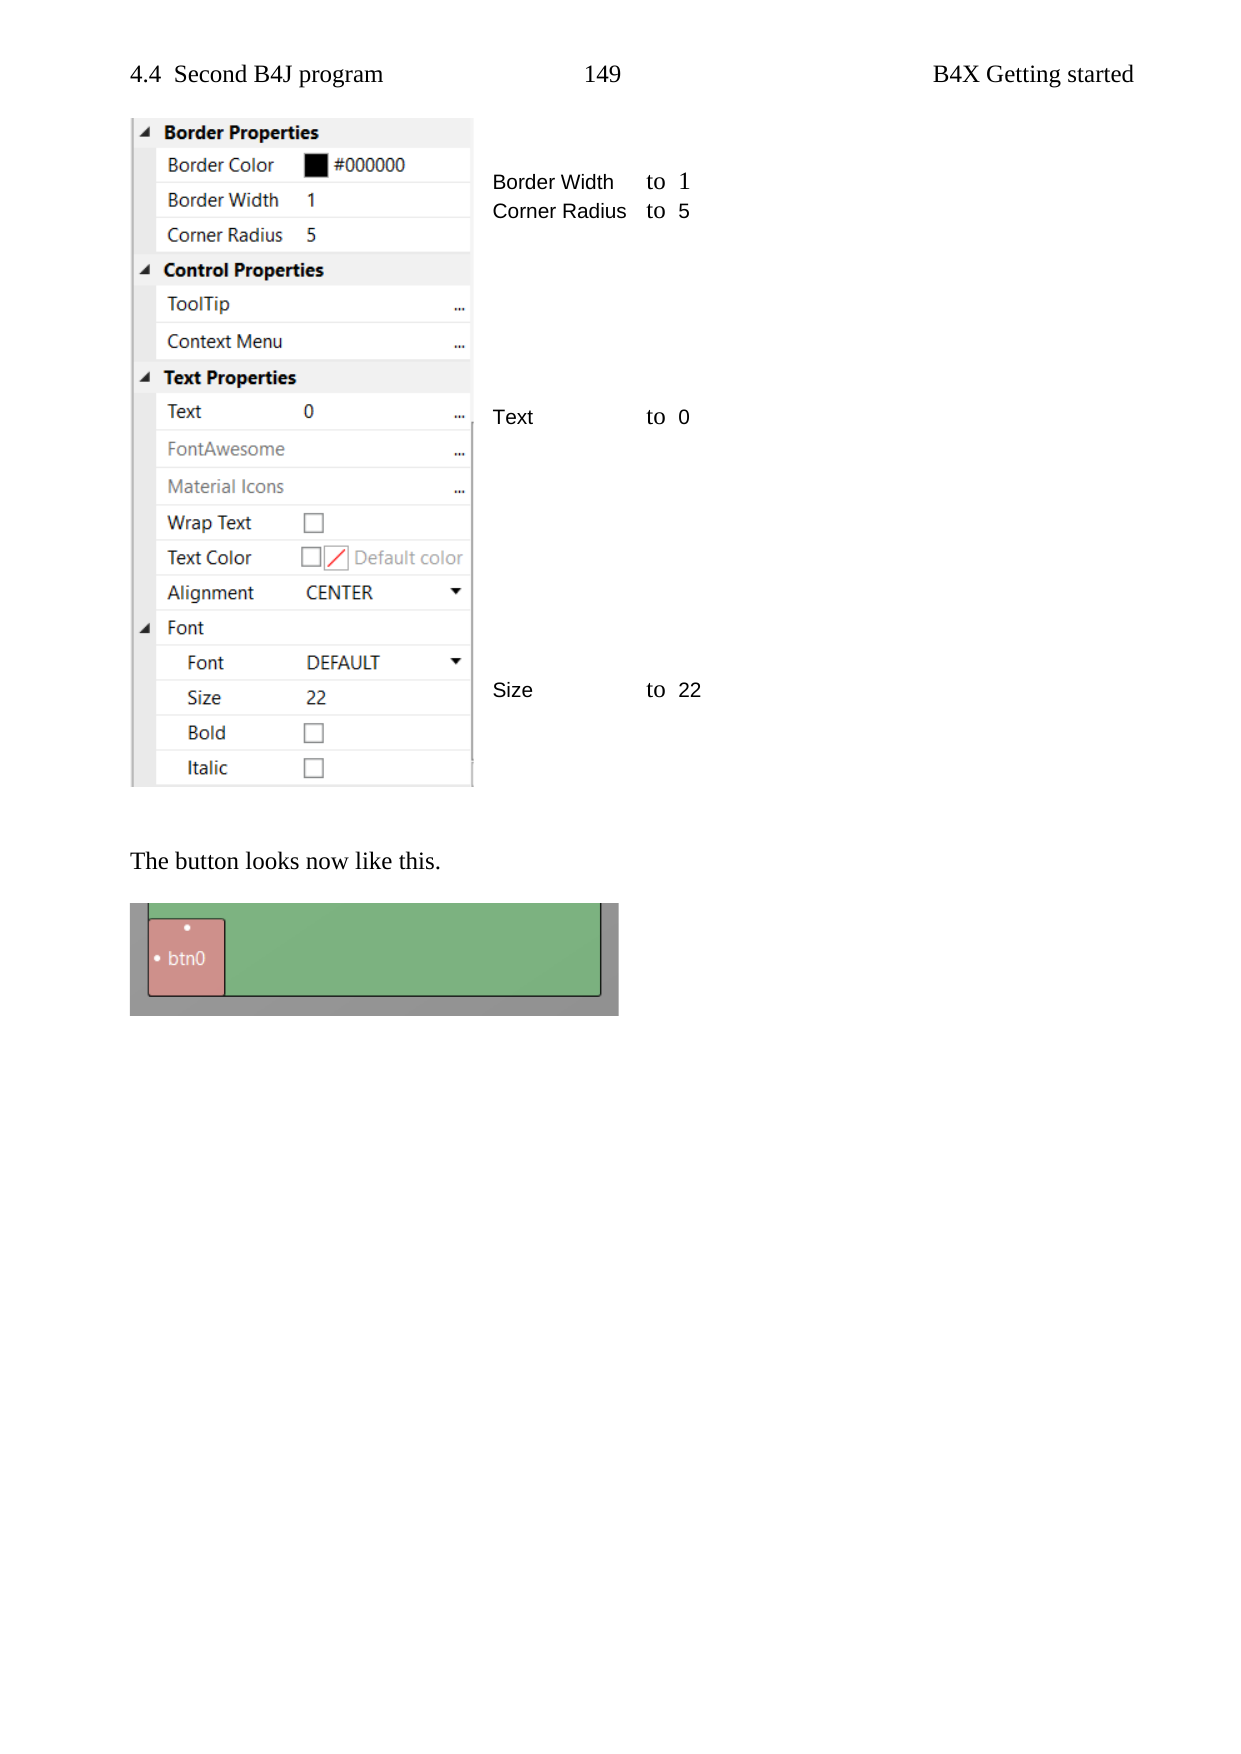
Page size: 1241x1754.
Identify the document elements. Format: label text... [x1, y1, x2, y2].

text Border Width to 1 [474, 166, 1134, 195]
text Corner Radius to 5 [474, 195, 1134, 223]
text Text to 0 [474, 401, 1134, 429]
picture [130, 118, 474, 787]
text Size to 22 [474, 674, 1134, 703]
picture [129, 903, 619, 1016]
text The button looks now like this. [130, 846, 1134, 875]
